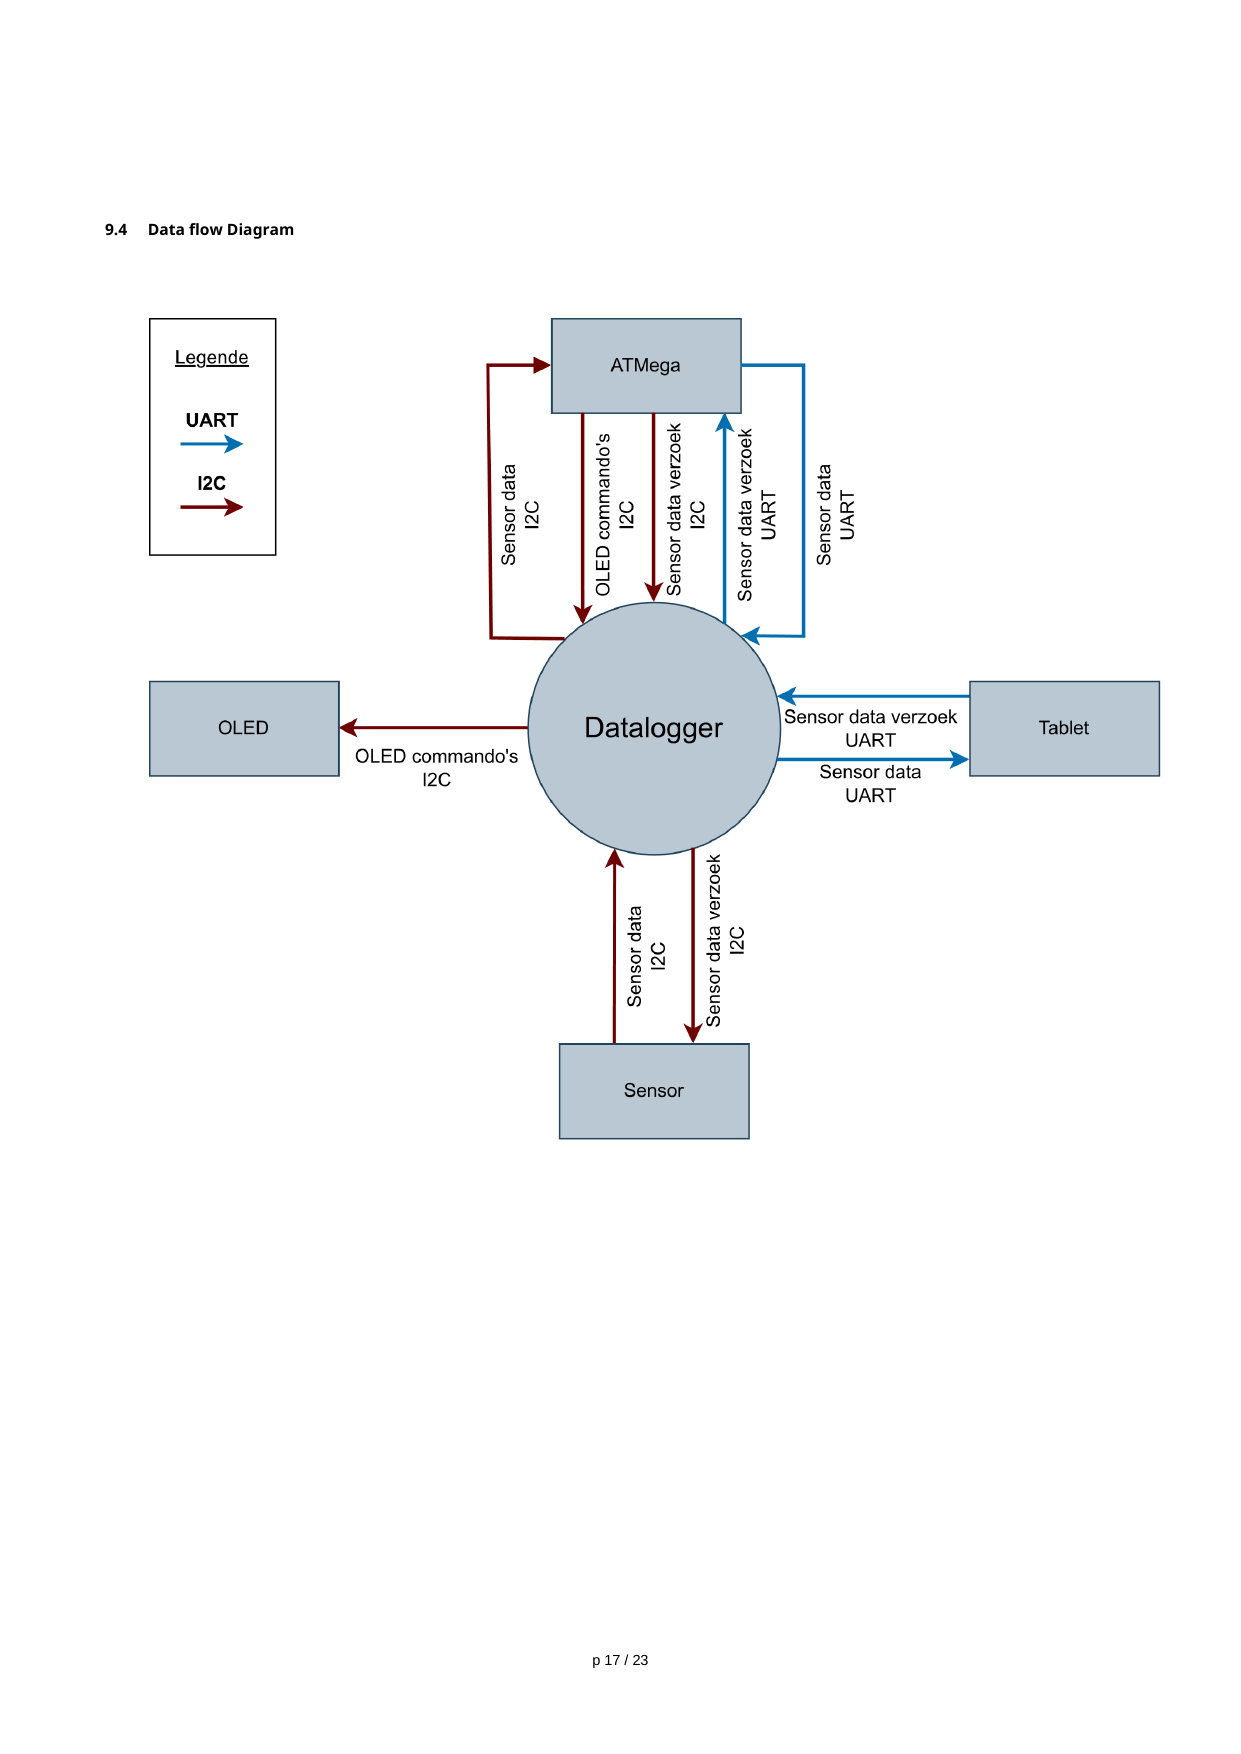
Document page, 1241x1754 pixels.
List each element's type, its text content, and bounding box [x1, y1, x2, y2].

picture [147, 317, 1168, 1146]
subtitle Data flow Diagram [127, 218, 1092, 255]
